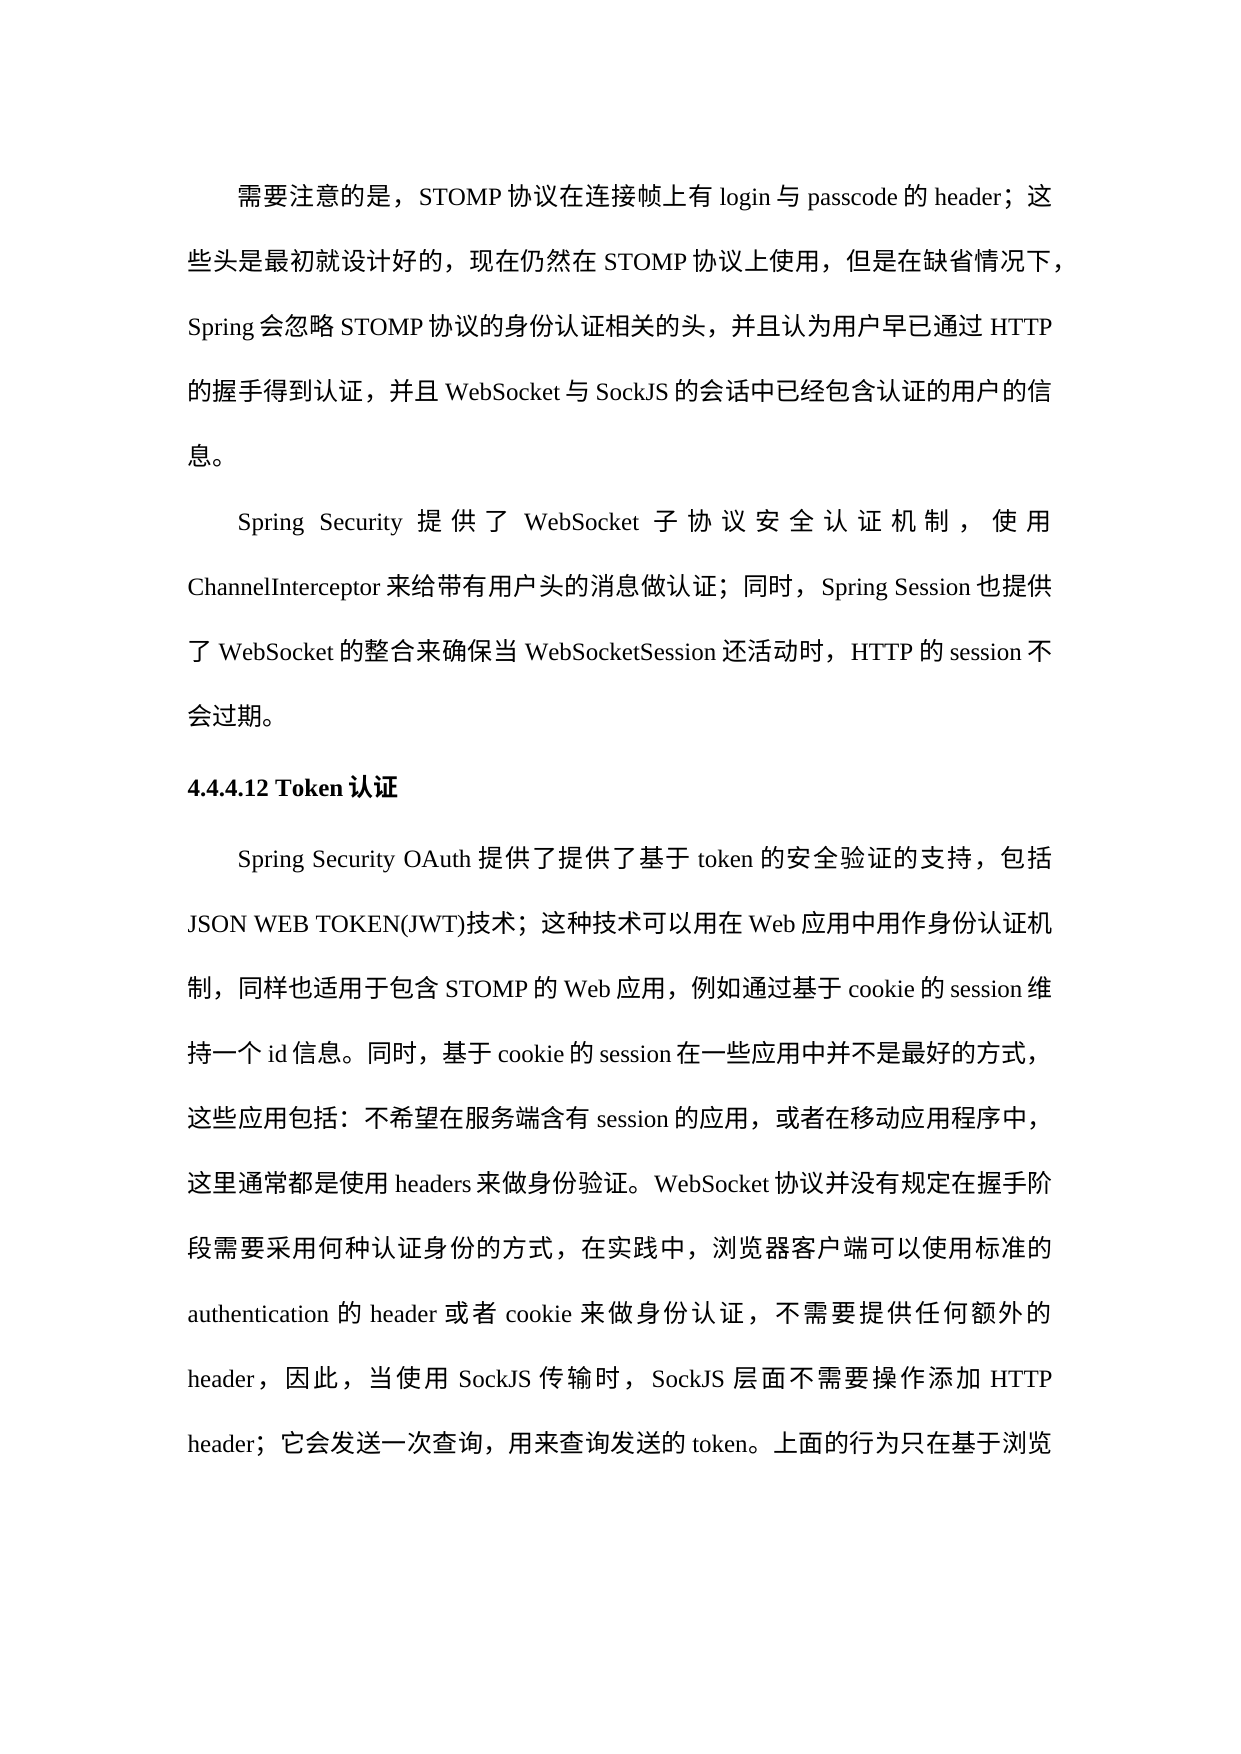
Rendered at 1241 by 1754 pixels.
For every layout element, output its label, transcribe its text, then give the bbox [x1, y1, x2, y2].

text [187, 824, 1053, 1474]
subtitle 4.4.4.12 Token认证 [187, 753, 1053, 818]
text Spring Security提供了WebSocket子协议安全认证机制，使用ChannelInterceptor来给带有用户头的消息做认证；同时，Spring Session也提供了WebSocket的整合来确保当WebSocketSession还活动时，HTTP的session不会过期。 [187, 487, 1053, 747]
text 需要注意的是，STOMP协议在连接帧上有login与passcode的header；这些头是最初就设计好的，现在仍然在STOMP协议上使用，但是在缺省情况下，Spring会忽略STOMP协议的身份认证相关的头，并且认为用户早已通过HTTP的握手得到认证，并且WebSocket与SockJS的会话中已经包含认证的用户的信息。 [187, 162, 1053, 487]
